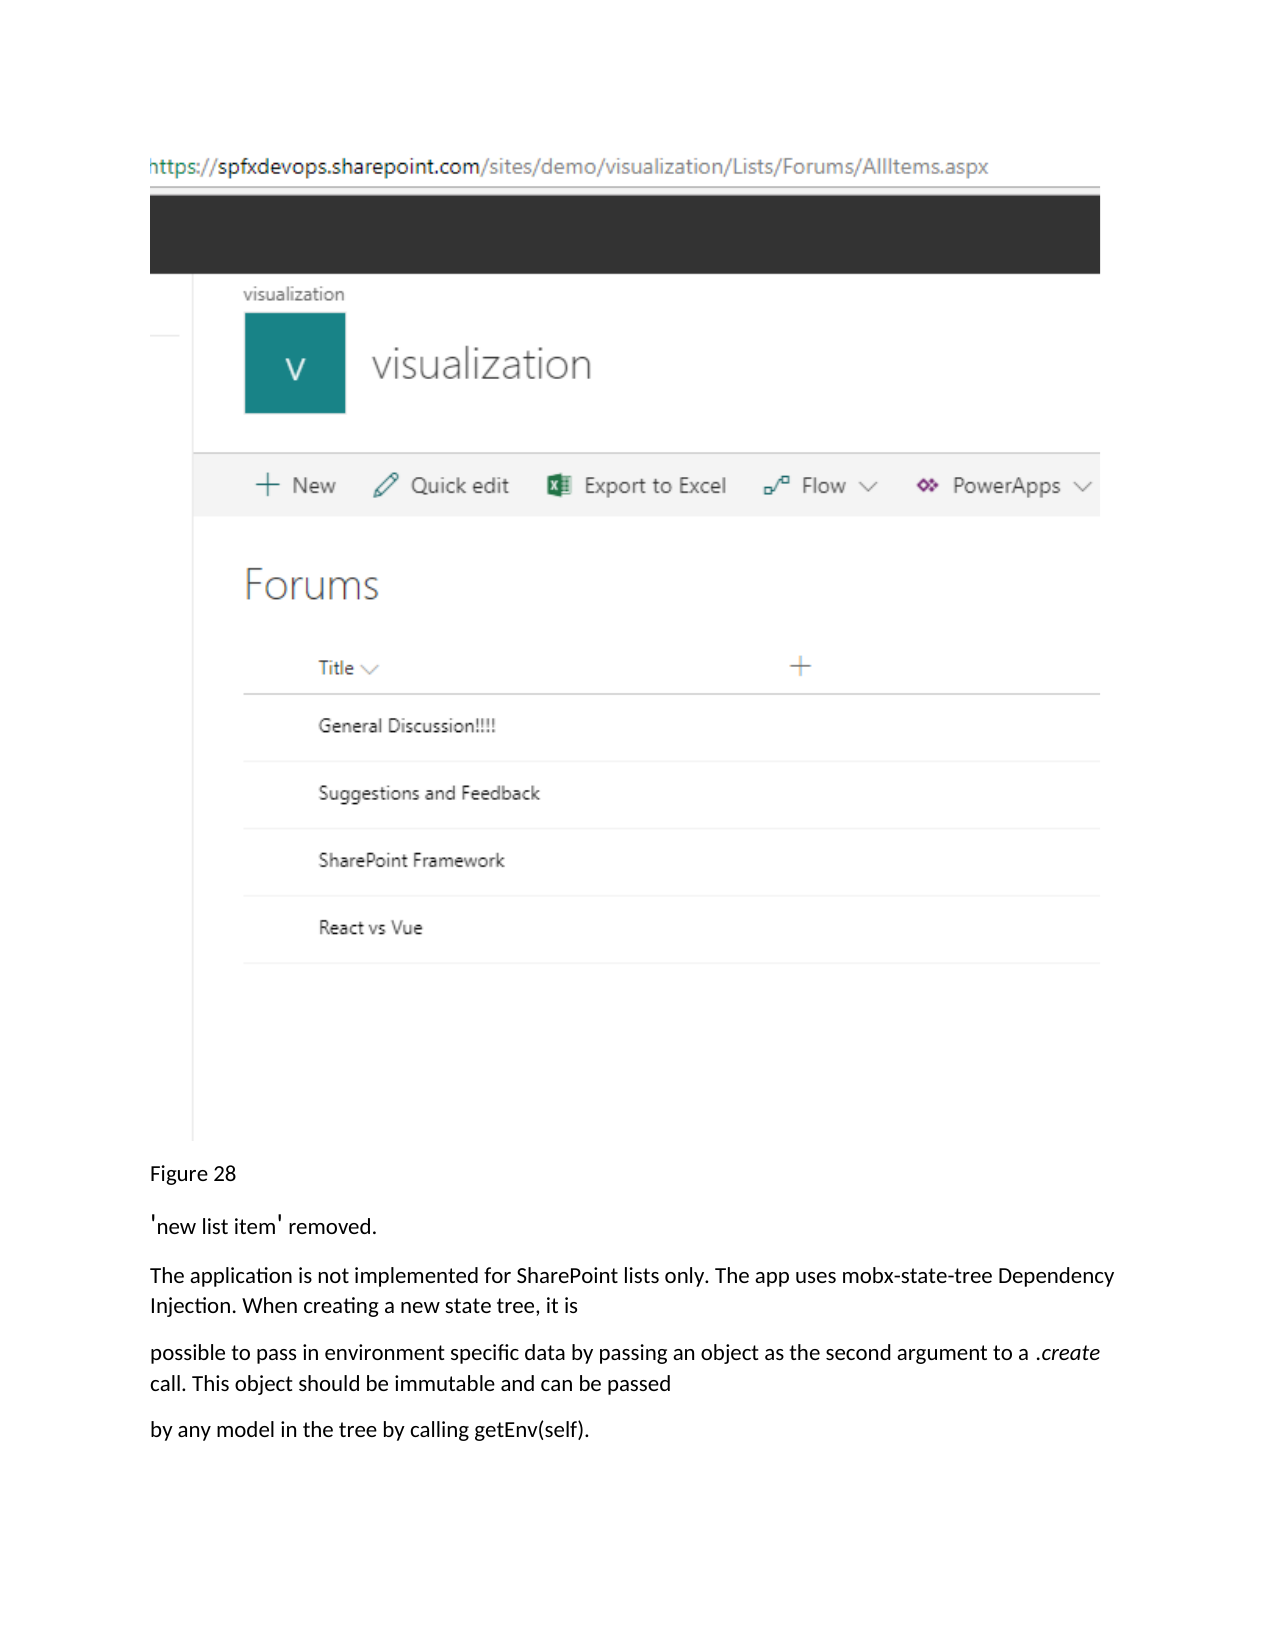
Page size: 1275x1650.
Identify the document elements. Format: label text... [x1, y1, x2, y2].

text by any model in the tree by calling getEnv(self). [150, 1416, 1125, 1444]
text Figure 28 [150, 1159, 1125, 1187]
text 'new list item' removed. [150, 1206, 1125, 1242]
text The application is not implemented for SharePoint lists only. The app uses mobx-state-tree Dependency Injection. When creating a new state tree, it is [150, 1261, 1125, 1320]
picture [150, 150, 1100, 1141]
text possible to pass in environment specific data by passing an object as the second argument to a .create call. This object should be immutable and can be passed [150, 1338, 1125, 1397]
